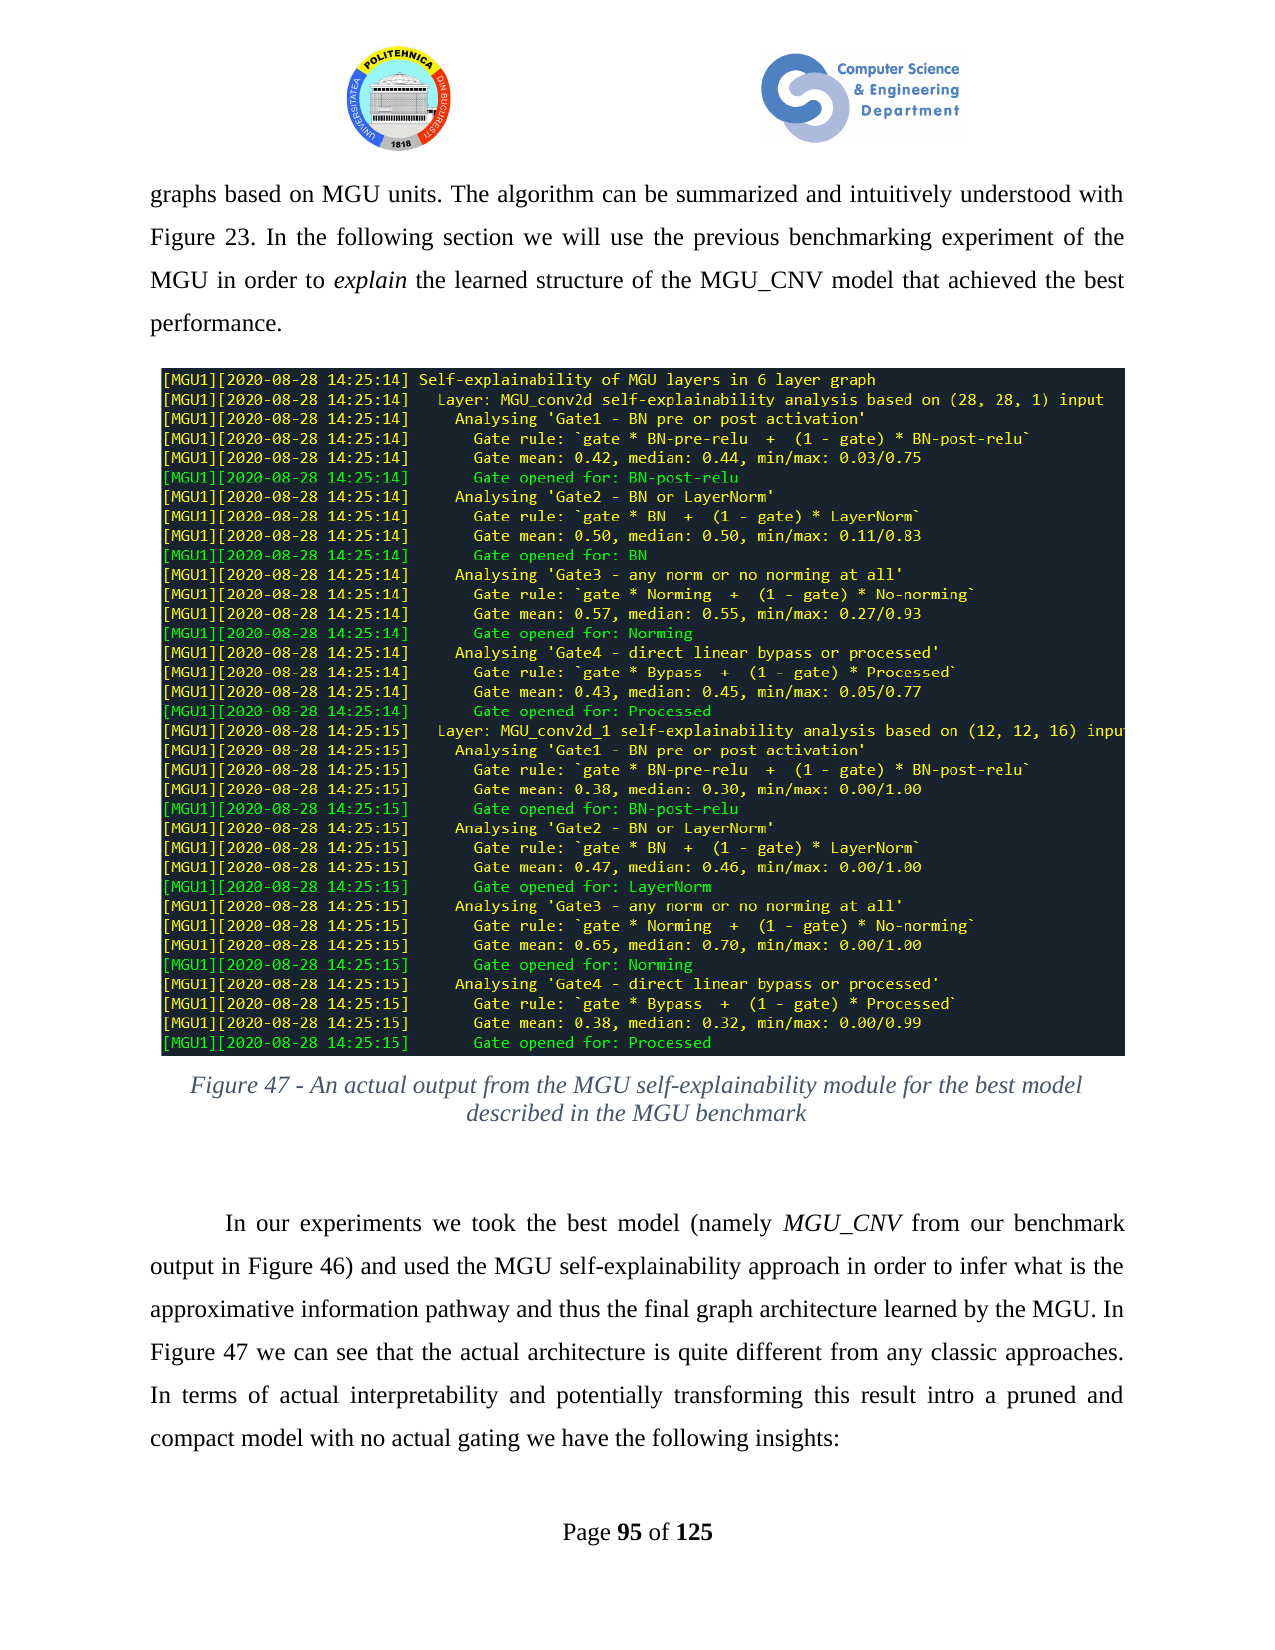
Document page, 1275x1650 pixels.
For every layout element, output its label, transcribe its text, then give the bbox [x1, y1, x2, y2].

picture [760, 53, 963, 144]
picture [346, 46, 451, 151]
text In our experiments we took the best model (namely MGU_CNV from our benchmark output in Figure 42) and used the MGU self-explainability approach in order to infer what is the approximative information pathway and thus the final graph architecture learned by the MGU. In Figure 43 we can see that the actual architecture is quite different from any classic approaches. In terms of actual interpretability and potentially transforming this result intro a pruned and compact model with no actual gating we have the following insights: [150, 1208, 1125, 1452]
picture [161, 368, 1125, 1056]
